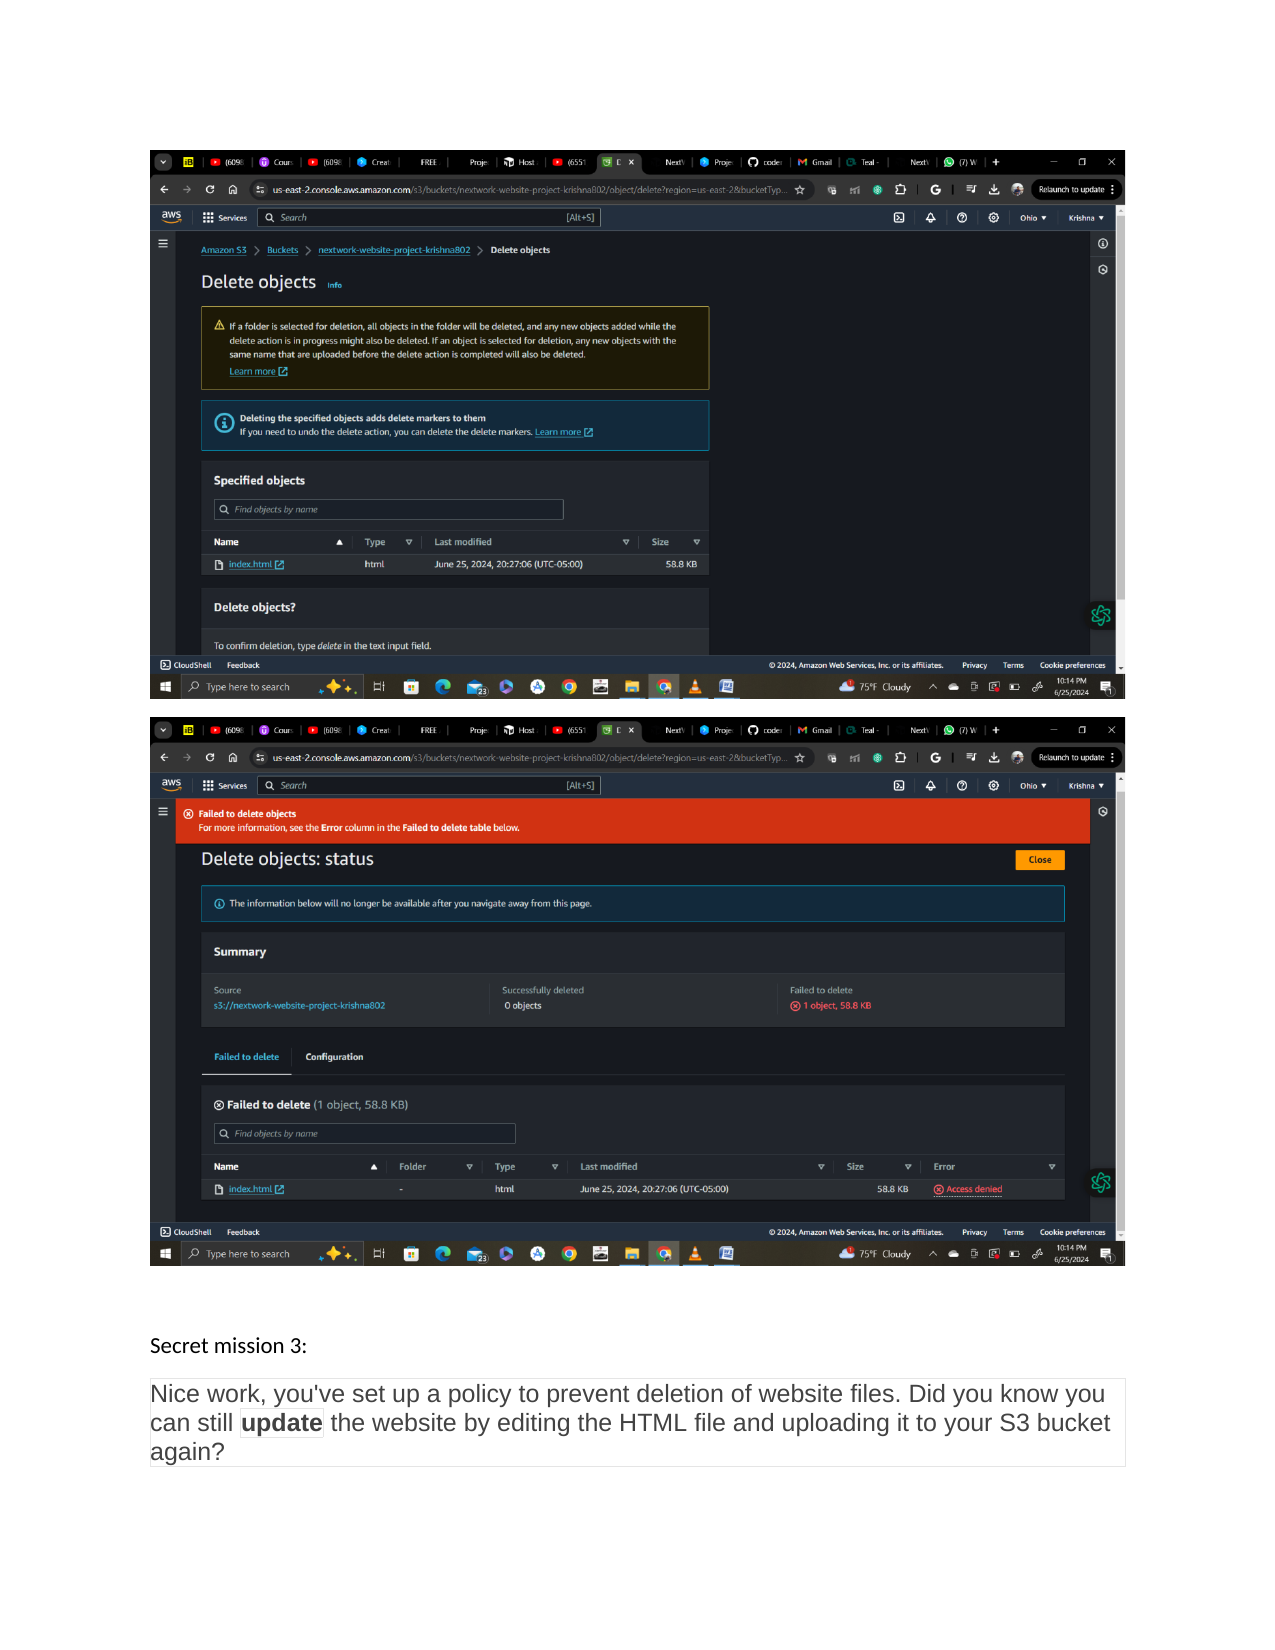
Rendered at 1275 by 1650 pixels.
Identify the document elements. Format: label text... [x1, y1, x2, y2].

picture [150, 150, 1125, 699]
text Nice work, you've set up a policy to prevent deletion of website files. Did you know you can still update the website by editing the HTML file and uploading it to your S3 bucket again? [151, 1379, 1125, 1466]
text Secret mission 3: [150, 1331, 1125, 1359]
picture [150, 717, 1125, 1266]
